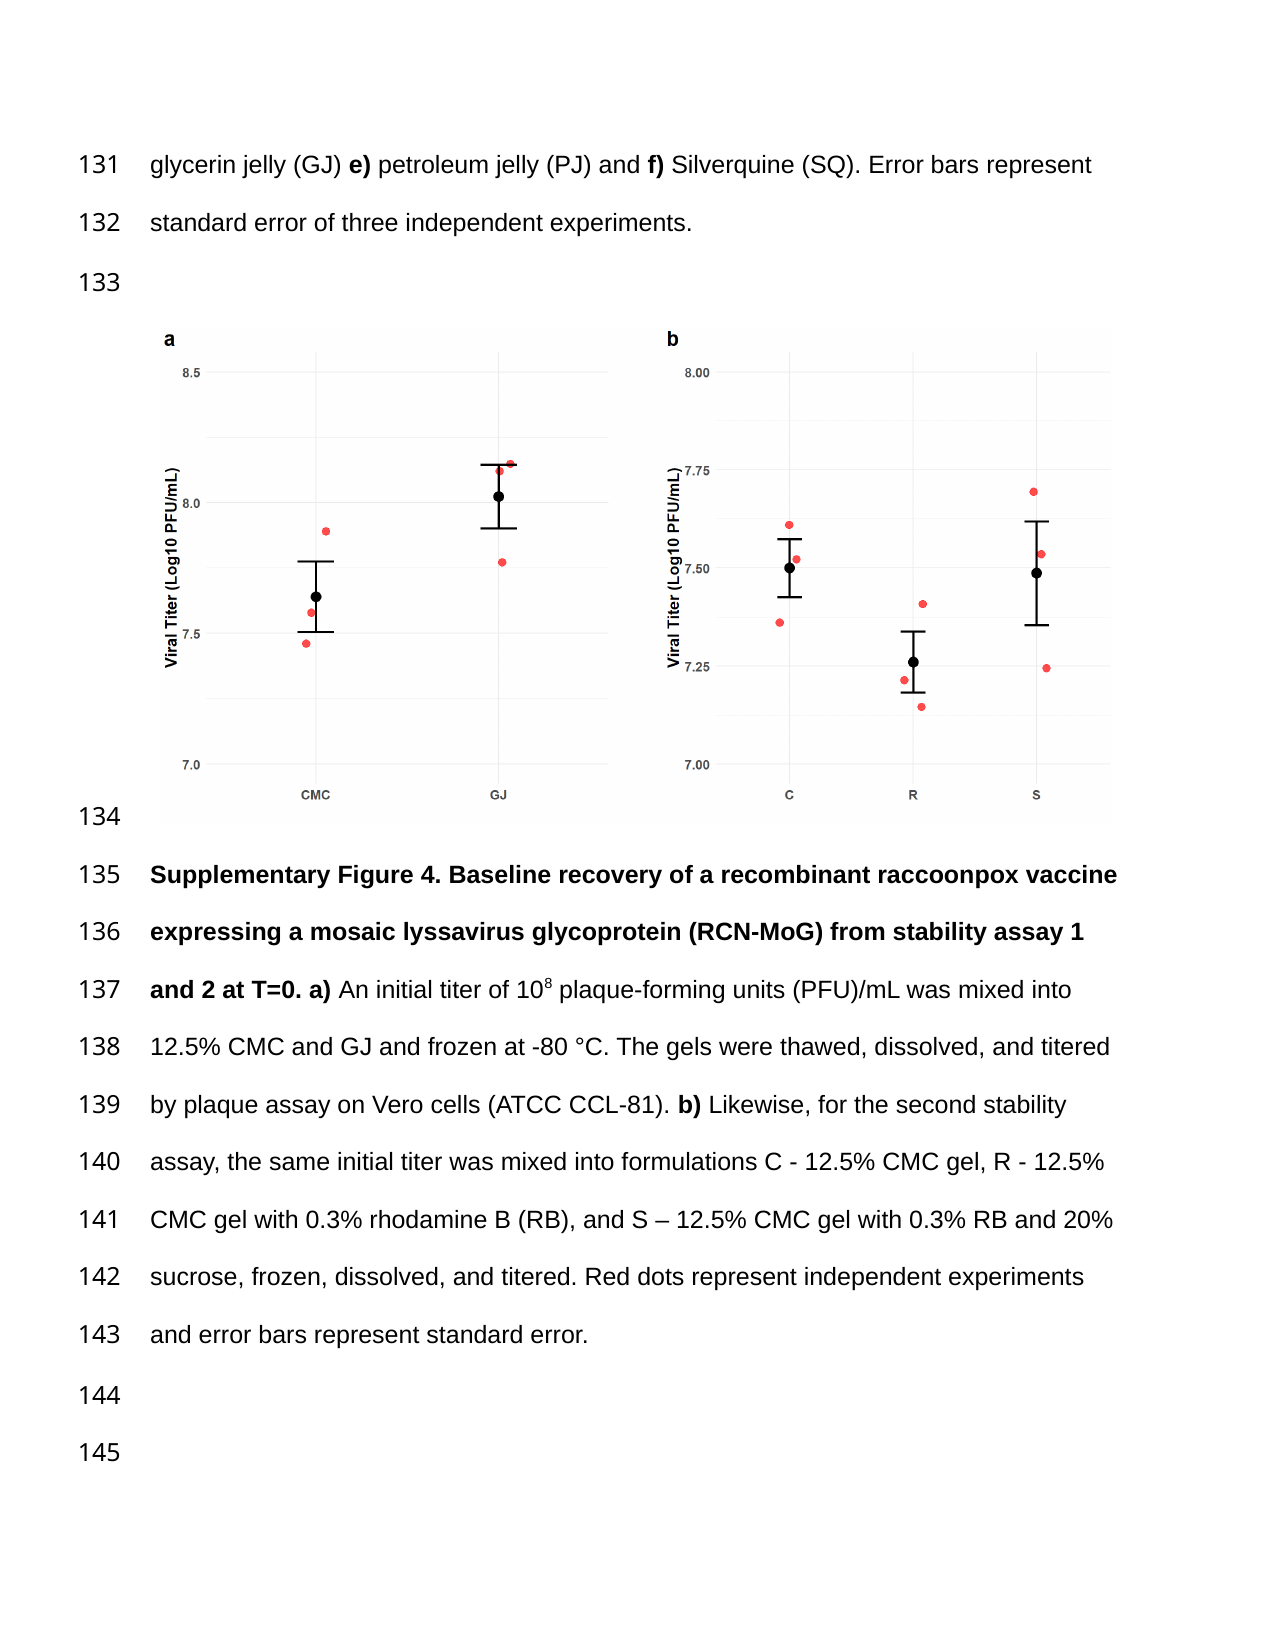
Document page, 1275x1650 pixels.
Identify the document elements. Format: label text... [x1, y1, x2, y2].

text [150, 150, 1125, 236]
text Supplementary Figure 4. Baseline recovery of a recombinant raccoonpox vaccine expressing a mosaic lyssavirus glycoprotein (RCN-MoG) from stability assay 1 and 2 at T=0. a) An initial titer of 108 plaque-forming units (PFU)/mL was mixed into 12.5% CMC and GJ and frozen at -80 °C. The gels were thawed, dissolved, and titered by plaque assay on Vero cells (ATCC CCL-81). b) Likewise, for the second stability assay, the same initial titer was mixed into formulations C - 12.5% CMC gel, R - 12.5% CMC gel with 0.3% rhodamine B (RB), and S – 12.5% CMC gel with 0.3% RB and 20% sucrose, frozen, dissolved, and titered. Red dots represent independent experiments and error bars represent standard error. [150, 860, 1125, 1349]
picture [158, 322, 1117, 826]
